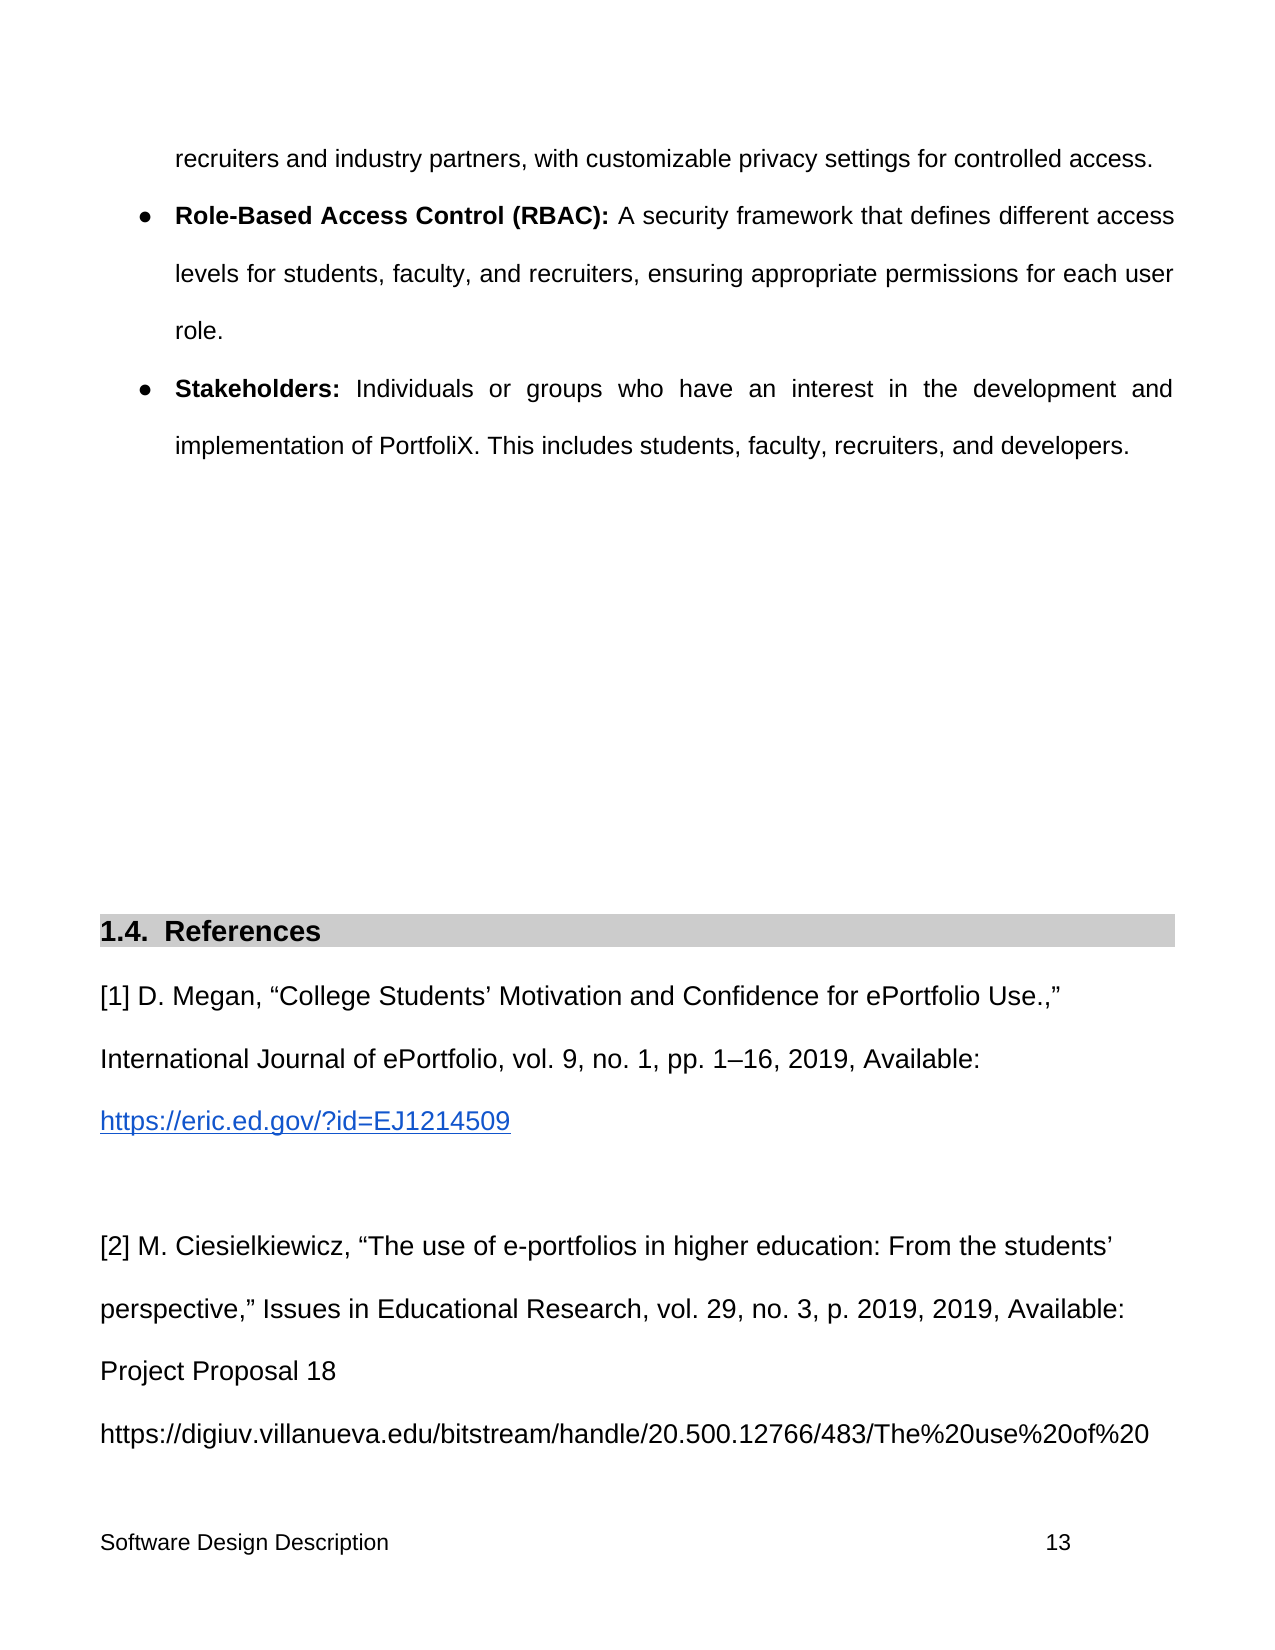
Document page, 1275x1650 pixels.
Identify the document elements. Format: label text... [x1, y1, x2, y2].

list Stakeholders: Individuals or groups who have an interest in the development and implementation of PortfoliX. This includes students, faculty, recruiters, and developers. [137, 374, 1175, 460]
text Project Proposal 18 [100, 1355, 1175, 1387]
list Role-Based Access Control (RBAC): A security framework that defines different access levels for students, faculty, and recruiters, ensuring appropriate permissions for each user role. [137, 201, 1175, 345]
text https://digiuv.villanueva.edu/bitstream/handle/20.500.12766/483/The%20use%20of%20 [100, 1418, 1175, 1449]
text [2] M. Ciesielkiewicz, “The use of e-portfolios in higher education: From the students’ [100, 1230, 1175, 1262]
text https://eric.ed.gov/?id=EJ1214509 [100, 1105, 1175, 1137]
text perspective,” Issues in Educational Research, vol. 29, no. 3, p. 2019, 2019, Available: [100, 1293, 1175, 1324]
text International Journal of ePortfolio, vol. 9, no. 1, pp. 1–16, 2019, Available: [100, 1043, 1175, 1074]
subtitle 1.4. References [100, 914, 1175, 947]
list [137, 144, 1175, 172]
text [1] D. Megan, “College Students’ Motivation and Confidence for ePortfolio Use.,” [100, 980, 1175, 1012]
